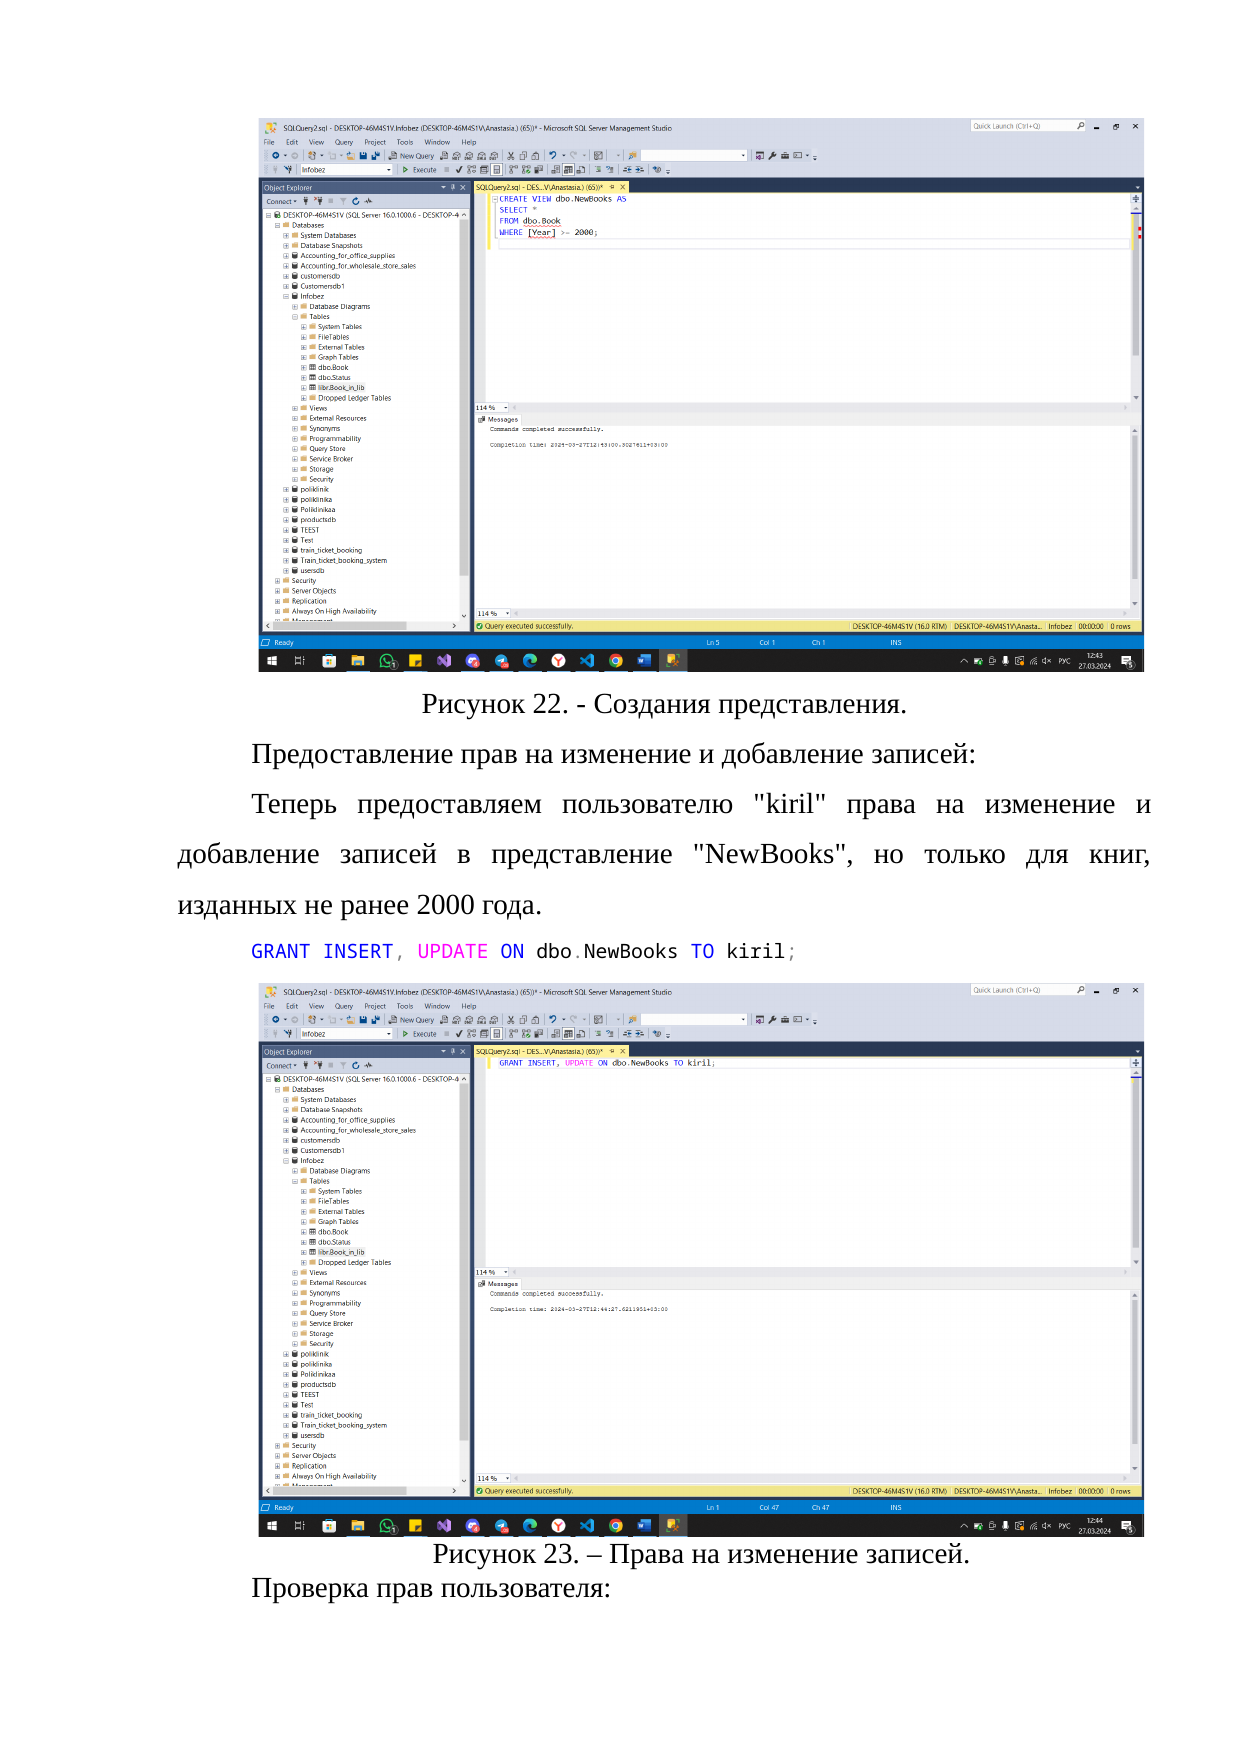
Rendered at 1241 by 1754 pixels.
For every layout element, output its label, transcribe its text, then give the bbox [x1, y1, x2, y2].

text Проверка прав пользователя: [177, 1570, 1152, 1604]
text Рисунок 23. – Права на изменение записей. [177, 1537, 1152, 1570]
text Теперь предоставляем пользователю "kiril" права на изменение и добавление записей в представление "NewBooks", но только для книг, изданных не ранее 2000 года. [177, 786, 1152, 921]
picture [258, 118, 1145, 672]
text GRANT INSERT, UPDATE ON dbo.NewBooks TO kiril; [177, 937, 1152, 964]
text Предоставление прав на изменение и добавление записей: [177, 736, 1152, 769]
text Рисунок 22. - Создания представления. [177, 686, 1152, 719]
picture [258, 983, 1145, 1537]
